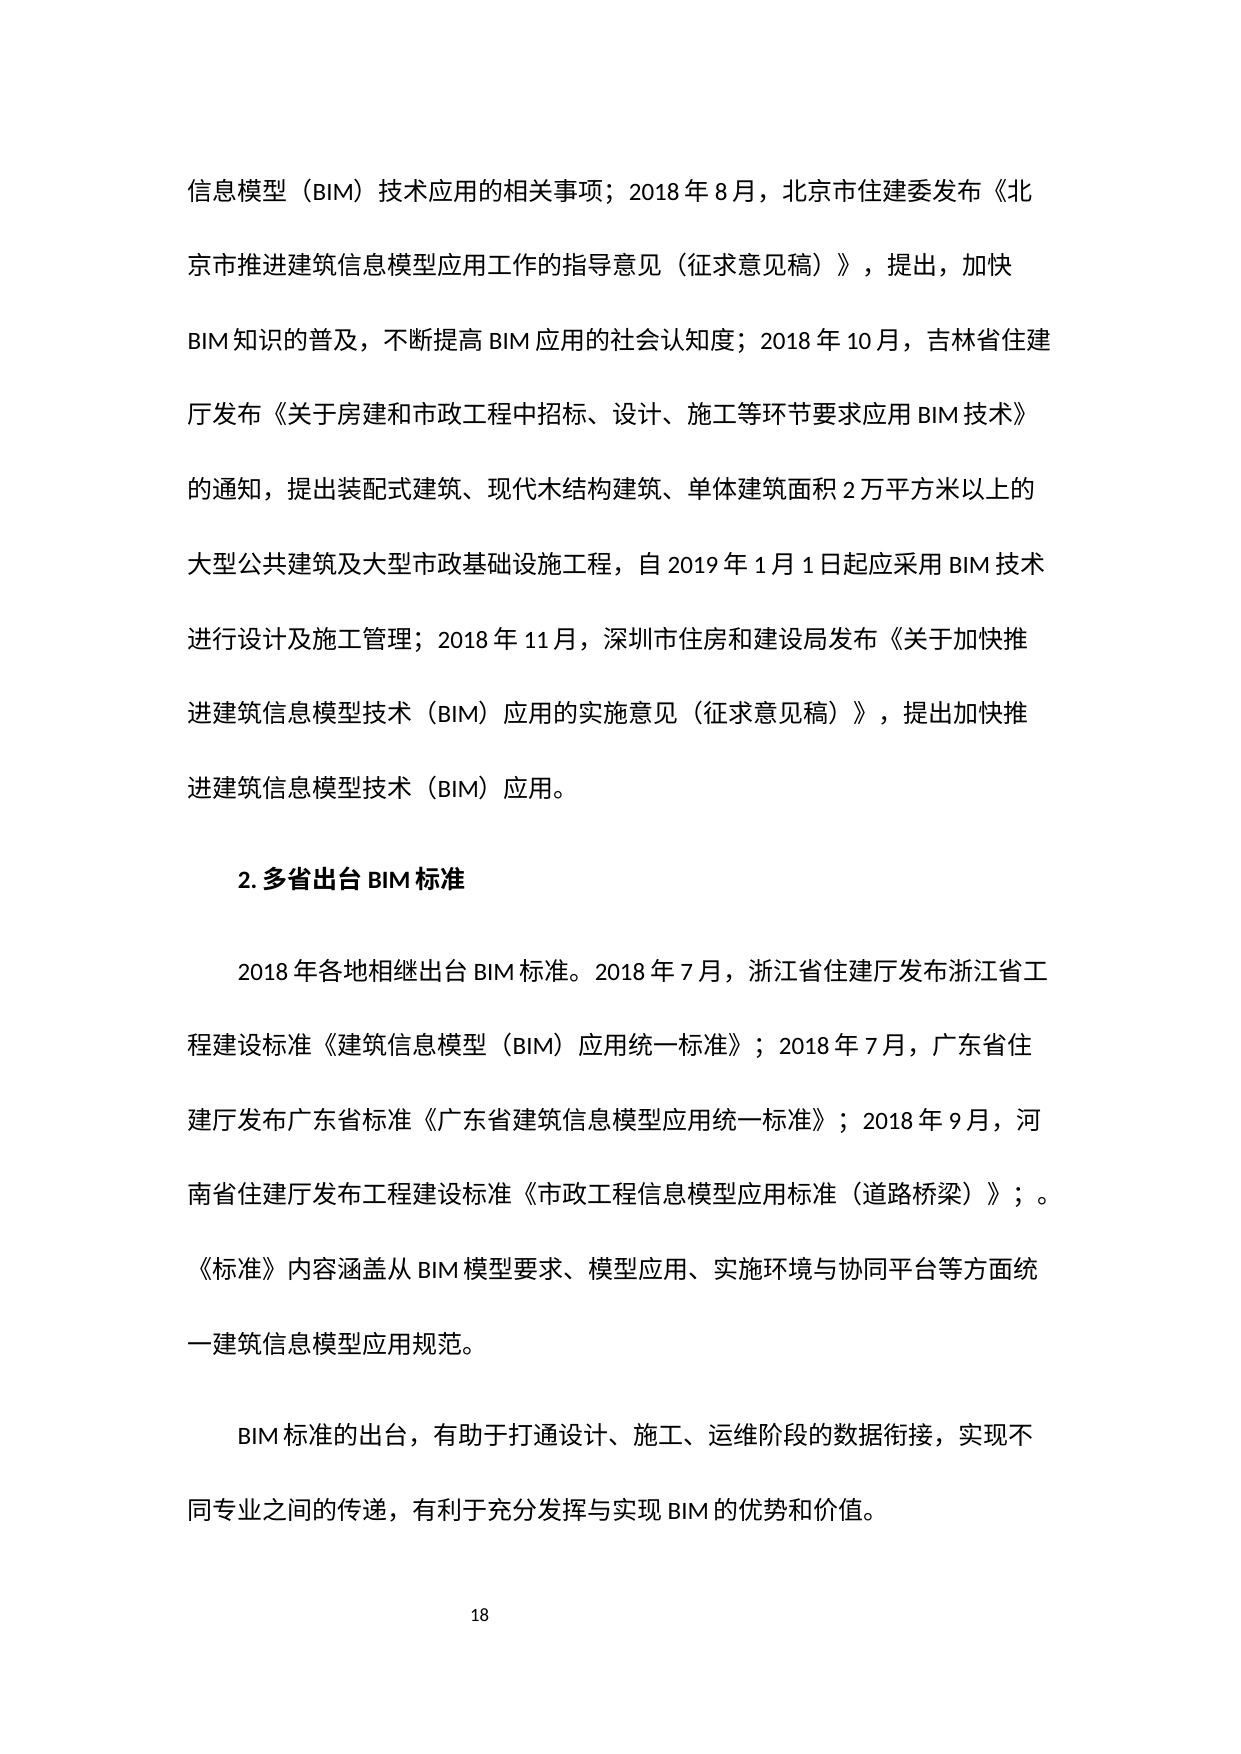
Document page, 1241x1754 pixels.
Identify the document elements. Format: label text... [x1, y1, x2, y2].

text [187, 157, 1053, 819]
text 2018年各地相继出台BIM标准。2018年7月，浙江省住建厅发布浙江省工程建设标准《建筑信息模型（BIM）应用统一标准》；2018年7月，广东省住建厅发布广东省标准《广东省建筑信息模型应用统一标准》；2018年9月，河南省住建厅发布工程建设标准《市政工程信息模型应用标准（道路桥梁）》；。《标准》内容涵盖从BIM模型要求、模型应用、实施环境与协同平台等方面统一建筑信息模型应用规范。 [187, 937, 1053, 1375]
text 2. 多省出台BIM标准 [187, 845, 1053, 910]
text BIM标准的出台，有助于打通设计、施工、运维阶段的数据衔接，实现不同专业之间的传递，有利于充分发挥与实现BIM的优势和价值。 [187, 1401, 1053, 1541]
